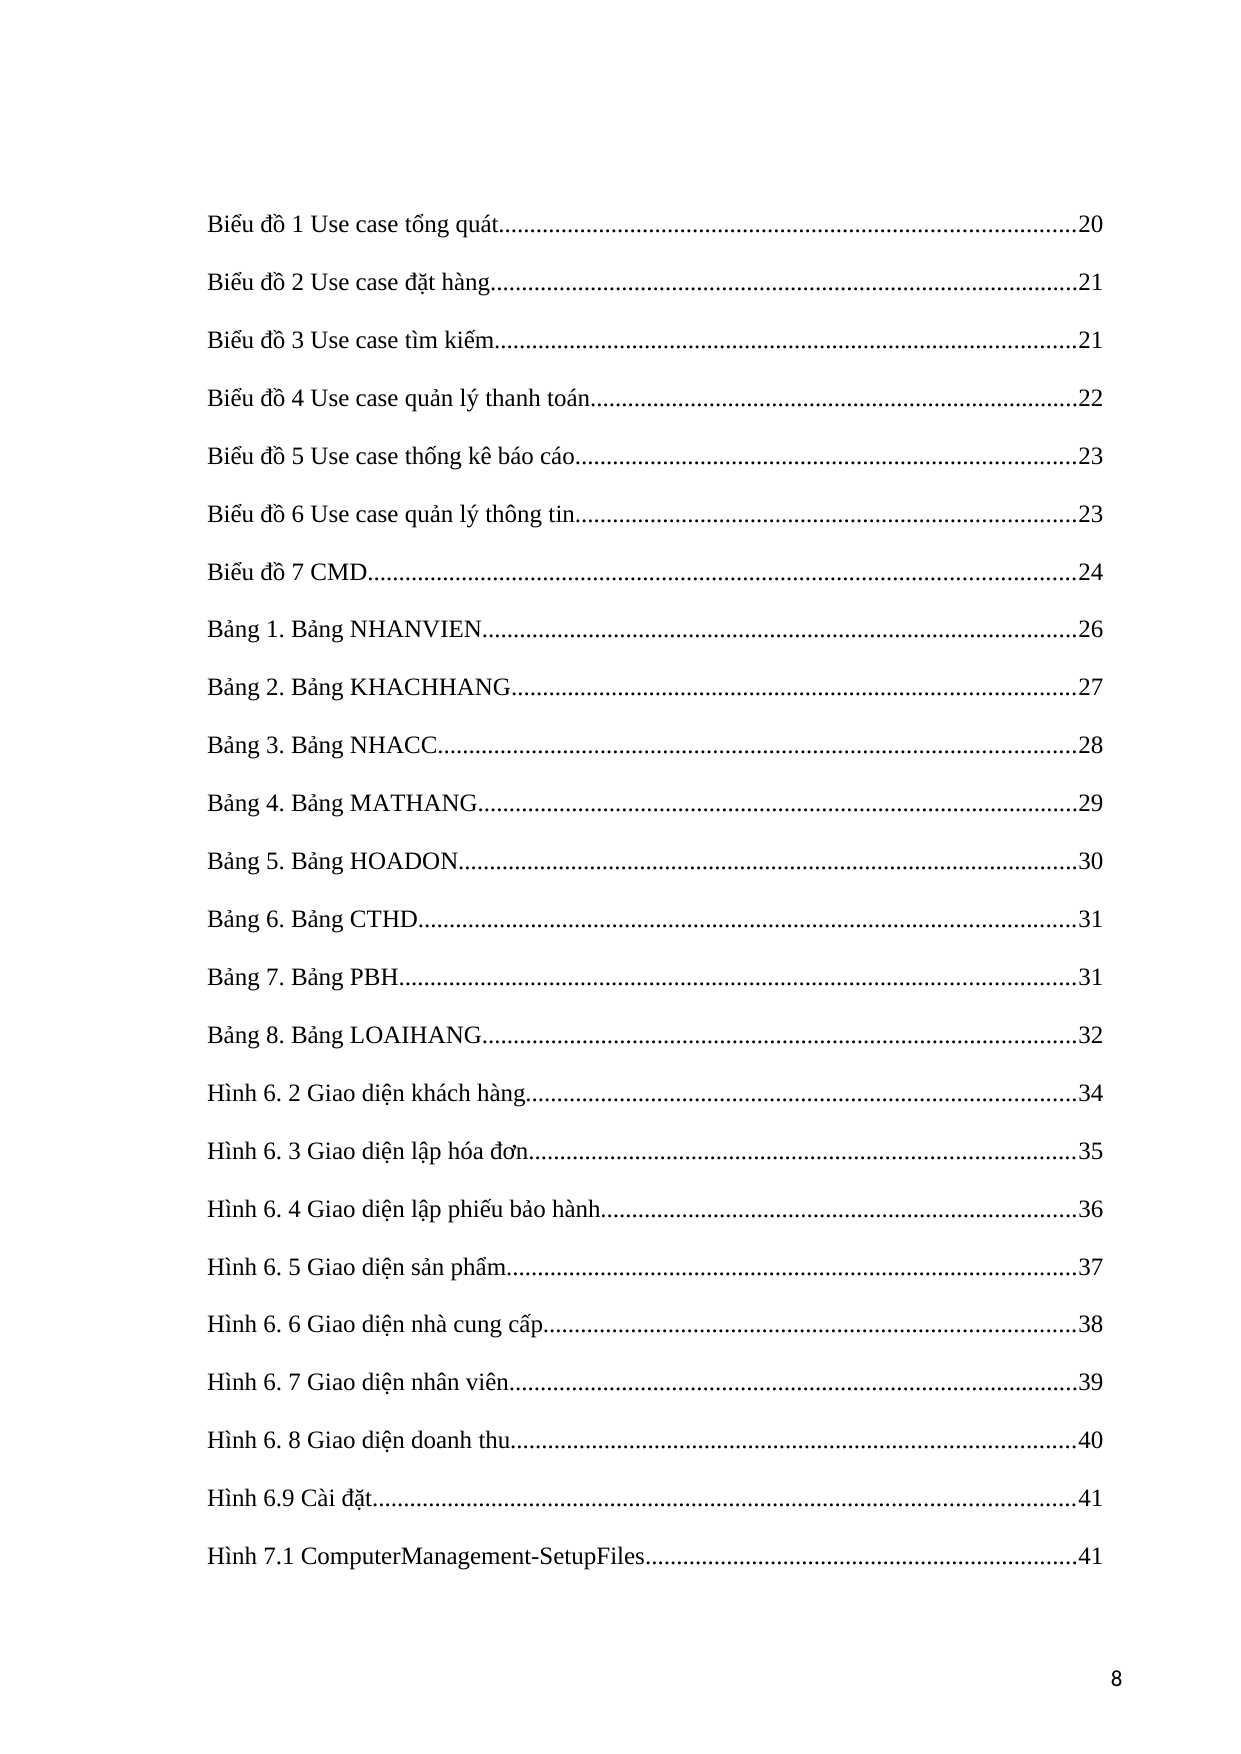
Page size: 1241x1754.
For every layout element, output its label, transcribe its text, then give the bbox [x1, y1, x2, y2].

text Bảng 2. Bảng KHACHHANG 27 [207, 672, 1122, 701]
text Bảng 8. Bảng LOAIHANG 32 [207, 1020, 1122, 1049]
text Hình 6. 7 Giao diện nhân viên 39 [207, 1367, 1122, 1396]
text Biểu đồ 1 Use case tổng quát 20 [207, 209, 1122, 238]
text Hình 6. 6 Giao diện nhà cung cấp 38 [207, 1309, 1122, 1338]
text Biểu đồ 6 Use case quản lý thông tin 23 [207, 499, 1122, 527]
text Bảng 1. Bảng NHANVIEN 26 [207, 614, 1122, 643]
text Hình 6. 8 Giao diện doanh thu 40 [207, 1425, 1122, 1454]
text Hình 6. 2 Giao diện khách hàng 34 [207, 1078, 1122, 1107]
text Hình 6. 4 Giao diện lập phiếu bảo hành 36 [207, 1194, 1122, 1222]
text Hình 6. 3 Giao diện lập hóa đơn 35 [207, 1136, 1122, 1164]
text Bảng 4. Bảng MATHANG 29 [207, 788, 1122, 817]
text Biểu đồ 7 CMD 24 [207, 557, 1122, 585]
text Hình 6.9 Cài đặt 41 [207, 1483, 1122, 1512]
text Bảng 7. Bảng PBH 31 [207, 962, 1122, 991]
text Biểu đồ 3 Use case tìm kiếm 21 [207, 325, 1122, 354]
text Biểu đồ 2 Use case đặt hàng 21 [207, 267, 1122, 296]
text Bảng 3. Bảng NHACC 28 [207, 730, 1122, 759]
text Biểu đồ 4 Use case quản lý thanh toán 22 [207, 383, 1122, 412]
text Hình 7.1 ComputerManagement-SetupFiles 41 [207, 1541, 1122, 1570]
text Hình 6. 5 Giao diện sản phẩm 37 [207, 1252, 1122, 1280]
text Biểu đồ 5 Use case thống kê báo cáo 23 [207, 441, 1122, 469]
text Bảng 6. Bảng CTHD 31 [207, 904, 1122, 933]
text Bảng 5. Bảng HOADON 30 [207, 846, 1122, 875]
